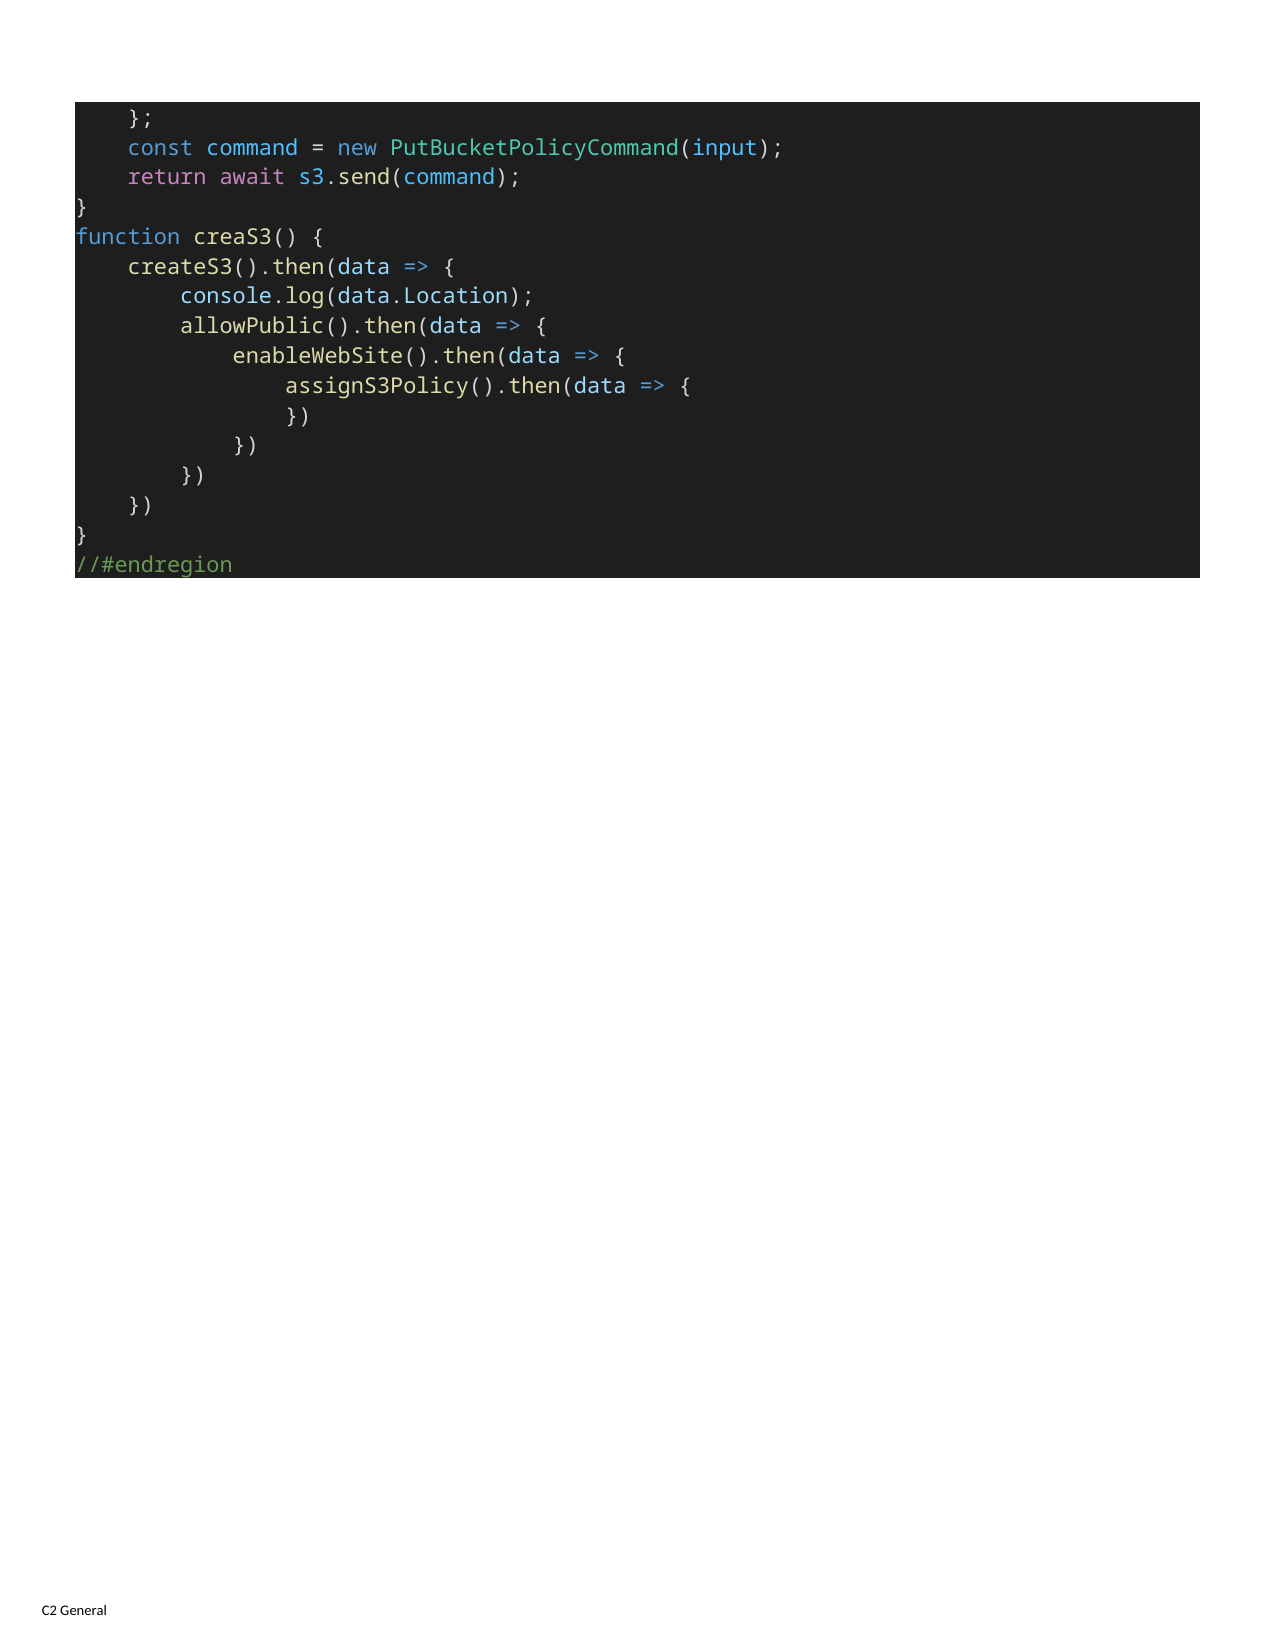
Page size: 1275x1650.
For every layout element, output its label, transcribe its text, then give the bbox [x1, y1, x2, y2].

text }) [75, 459, 1200, 489]
text }) [75, 489, 1200, 519]
text allowPublic().then(data => { [75, 310, 1200, 340]
text } [75, 519, 1200, 549]
text function creaS3() { [75, 221, 1200, 251]
text createS3().then(data => { [75, 251, 1200, 281]
text assignS3Policy().then(data => { [75, 370, 1200, 400]
text enableWebSite().then(data => { [75, 340, 1200, 370]
text console.log(data.Location); [75, 281, 1200, 310]
text const command = new PutBucketPolicyCommand(input); [75, 132, 1200, 161]
text } [75, 191, 1200, 221]
text }; [75, 102, 1200, 132]
text }) [75, 429, 1200, 459]
text //#endregion [75, 549, 1200, 578]
text }) [75, 400, 1200, 429]
text return await s3.send(command); [75, 161, 1200, 191]
